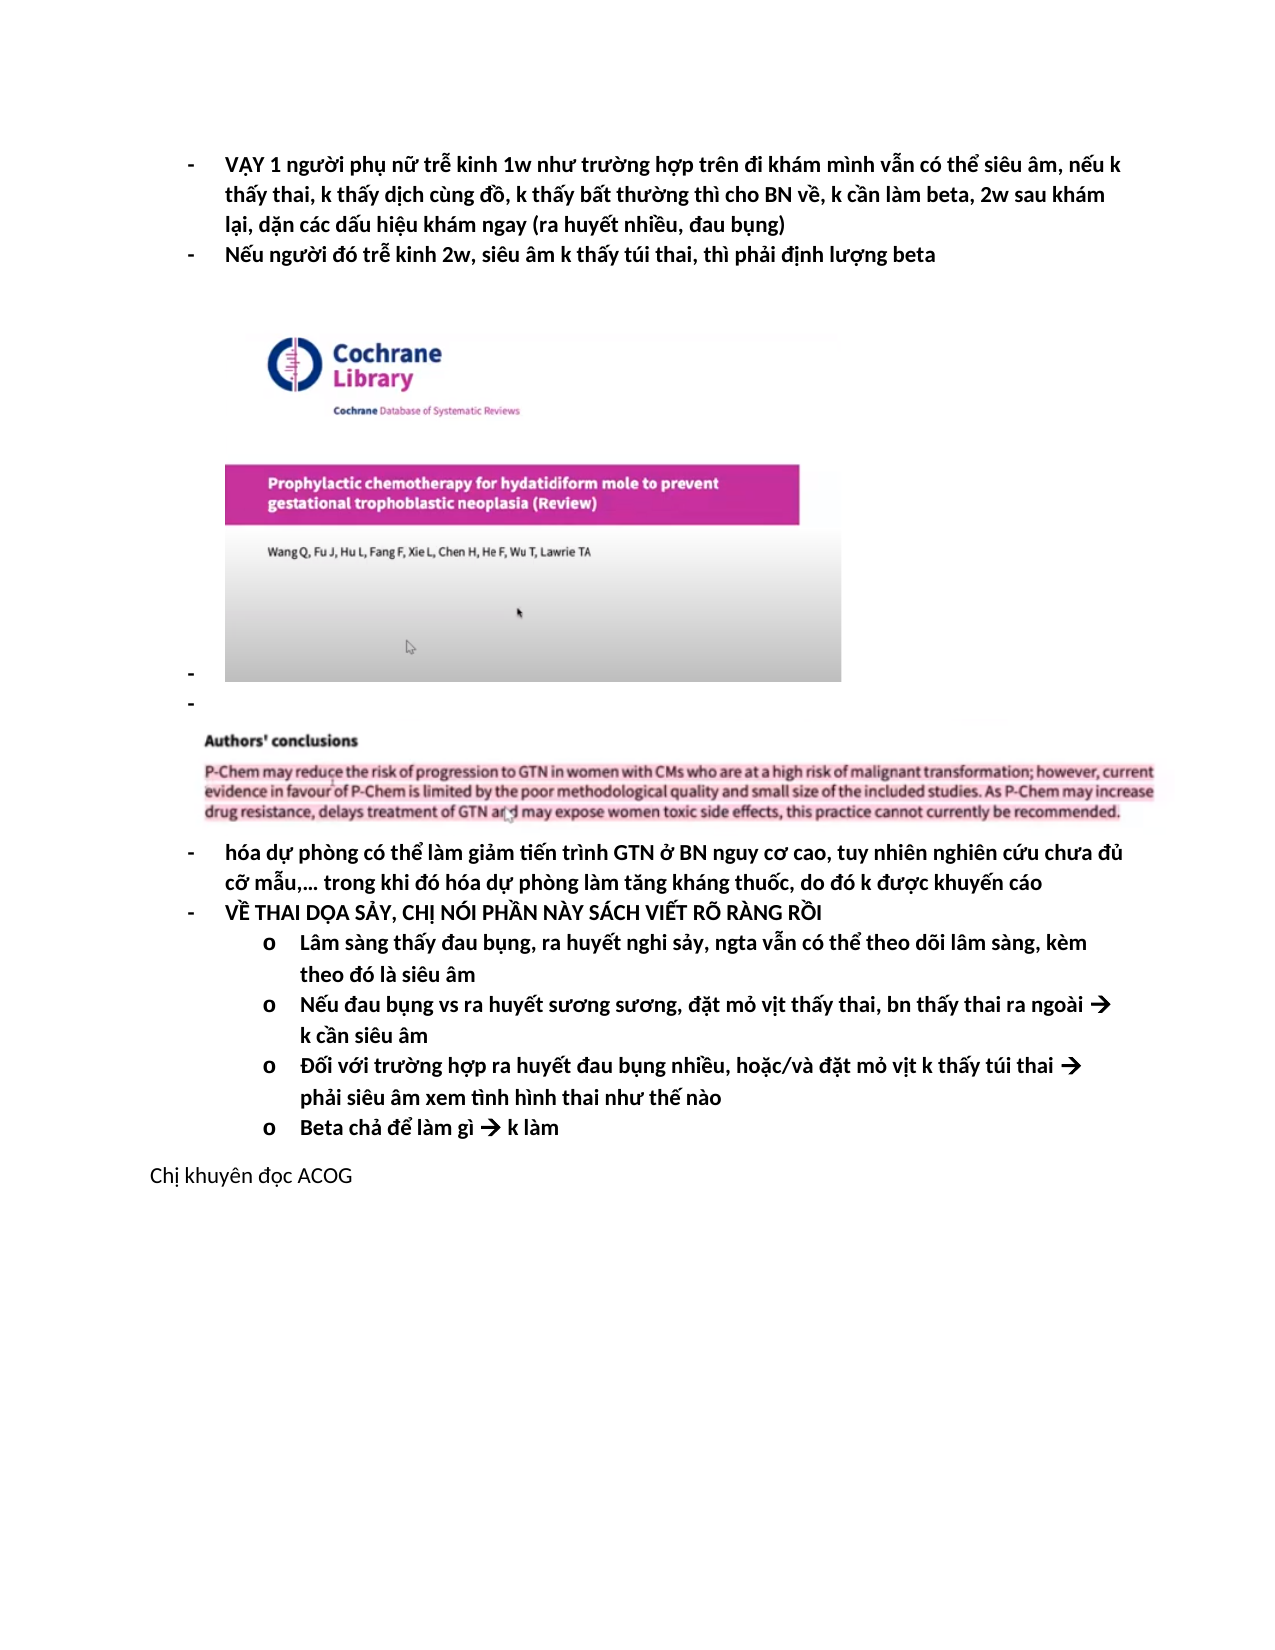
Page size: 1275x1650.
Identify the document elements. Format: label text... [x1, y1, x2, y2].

list Nếu người đó trễ kinh 2w, siêu âm k thấy túi thai, thì phải định lượng beta [187, 241, 1125, 269]
picture [225, 270, 842, 682]
text Chị khuyên đọc ACOG [150, 1161, 1125, 1189]
list Beta chả để làm gì k làm [262, 1113, 1125, 1142]
picture [187, 719, 1175, 836]
list VẬY 1 người phụ nữ trễ kinh 1w như trường hợp trên đi khám mình vẫn có thể siêu âm, nếu k thấy thai, k thấy dịch cùng đồ, k thấy bất thường thì cho BN về, k cần làm beta, 2w sau khám lại, dặn các dấu hiệu khám ngay (ra huyết nhiều, đau bụng) [187, 150, 1125, 238]
list VỀ THAI DỌA SẢY, CHỊ NÓI PHẦN NÀY SÁCH VIẾT RÕ RÀNG RỒI [187, 898, 1125, 926]
list hóa dự phòng có thể làm giảm tiến trình GTN ở BN nguy cơ cao, tuy nhiên nghiên cứu chưa đủ cỡ mẫu,… trong khi đó hóa dự phòng làm tăng kháng thuốc, do đó k được khuyến cáo [187, 838, 1125, 896]
list Nếu đau bụng vs ra huyết sương sương, đặt mỏ vịt thấy thai, bn thấy thai ra ngoài k cần siêu âm [262, 990, 1125, 1049]
list Lâm sàng thấy đau bụng, ra huyết nghi sảy, ngta vẫn có thể theo dõi lâm sàng, kèm theo đó là siêu âm [262, 928, 1125, 988]
list Đối với trường hợp ra huyết đau bụng nhiều, hoặc/và đặt mỏ vịt k thấy túi thai phải siêu âm xem tình hình thai như thế nào [262, 1052, 1125, 1111]
